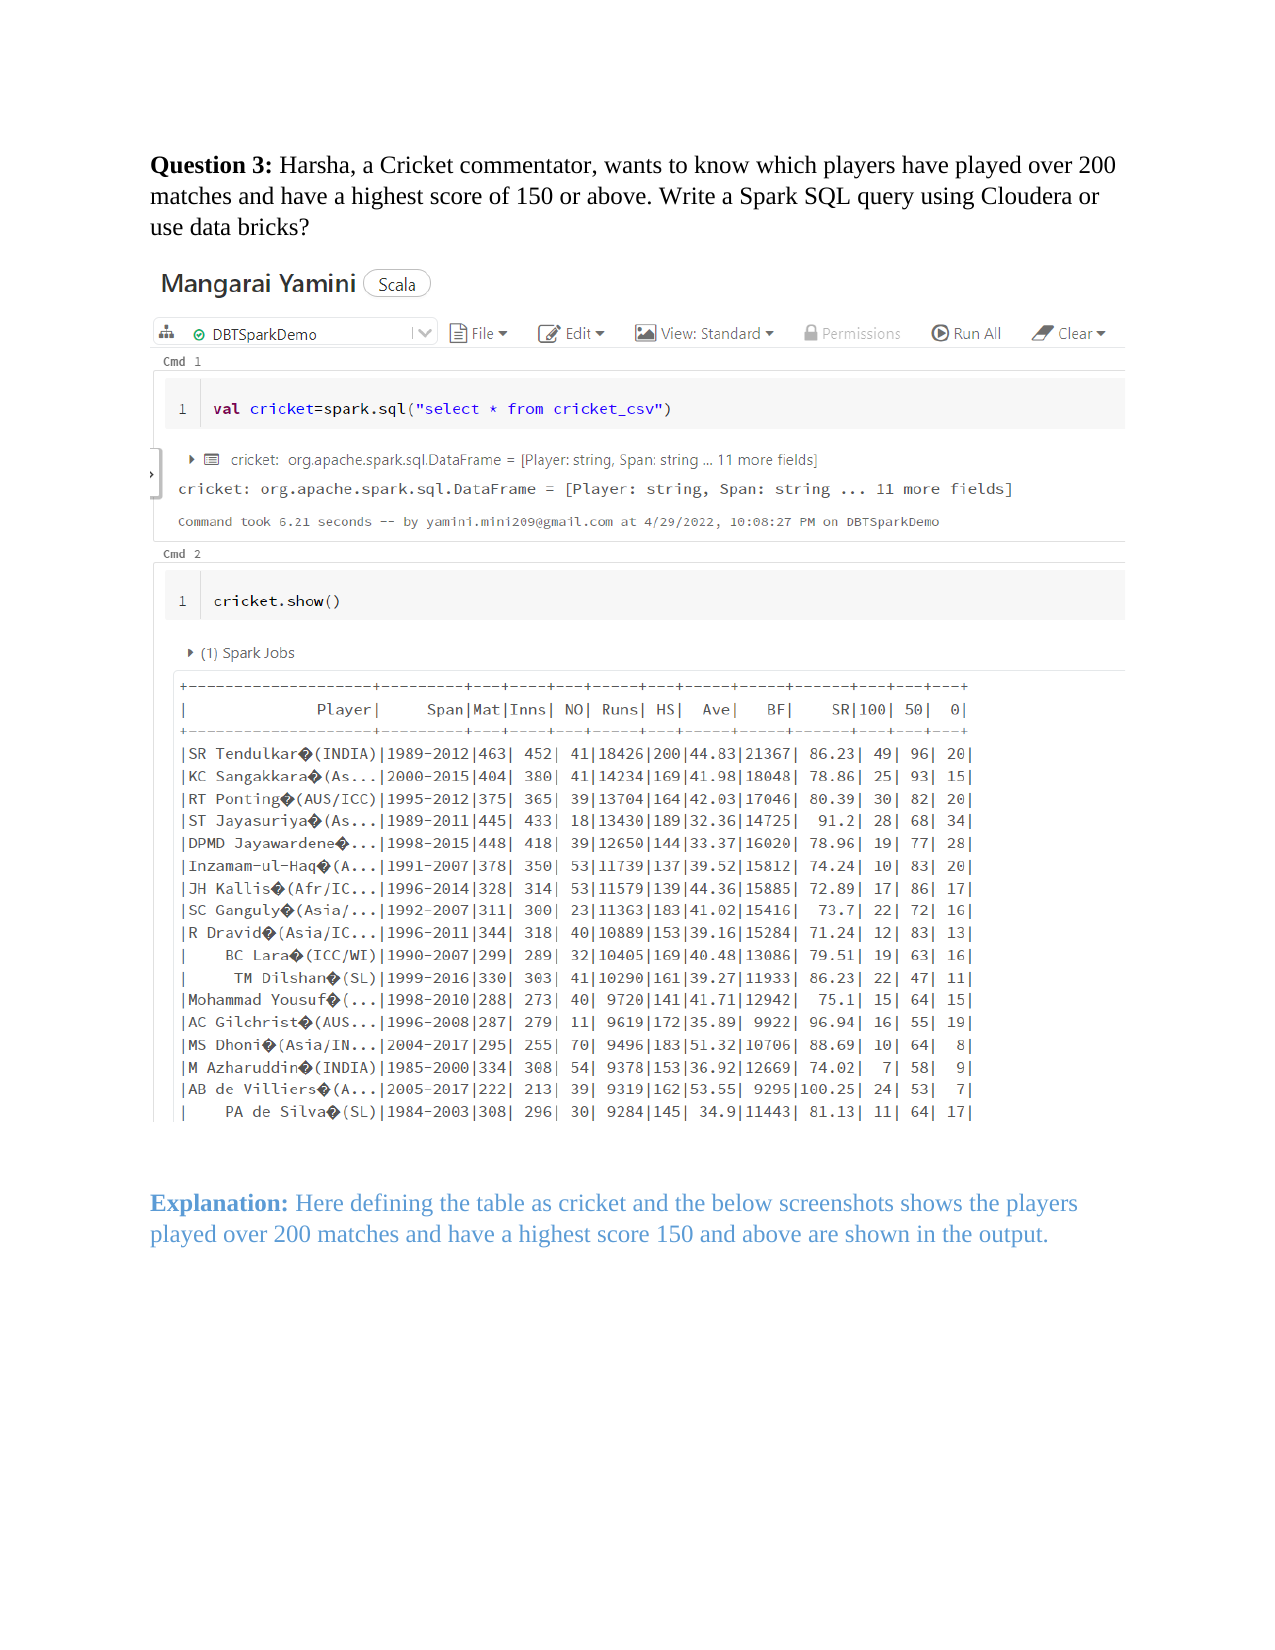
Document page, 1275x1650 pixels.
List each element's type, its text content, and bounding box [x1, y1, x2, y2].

text Explanation: Here defining the table as cricket and the below screenshots shows the players played over 200 matches and have a highest score 150 and above are shown in the output. [150, 1188, 1125, 1248]
picture [150, 259, 1125, 1122]
text Question 3: Harsha, a Cricket commentator, wants to know which players have played over 200 matches and have a highest score of 150 or above. Write a Spark SQL query using Cloudera or use data bricks? [150, 150, 1125, 241]
